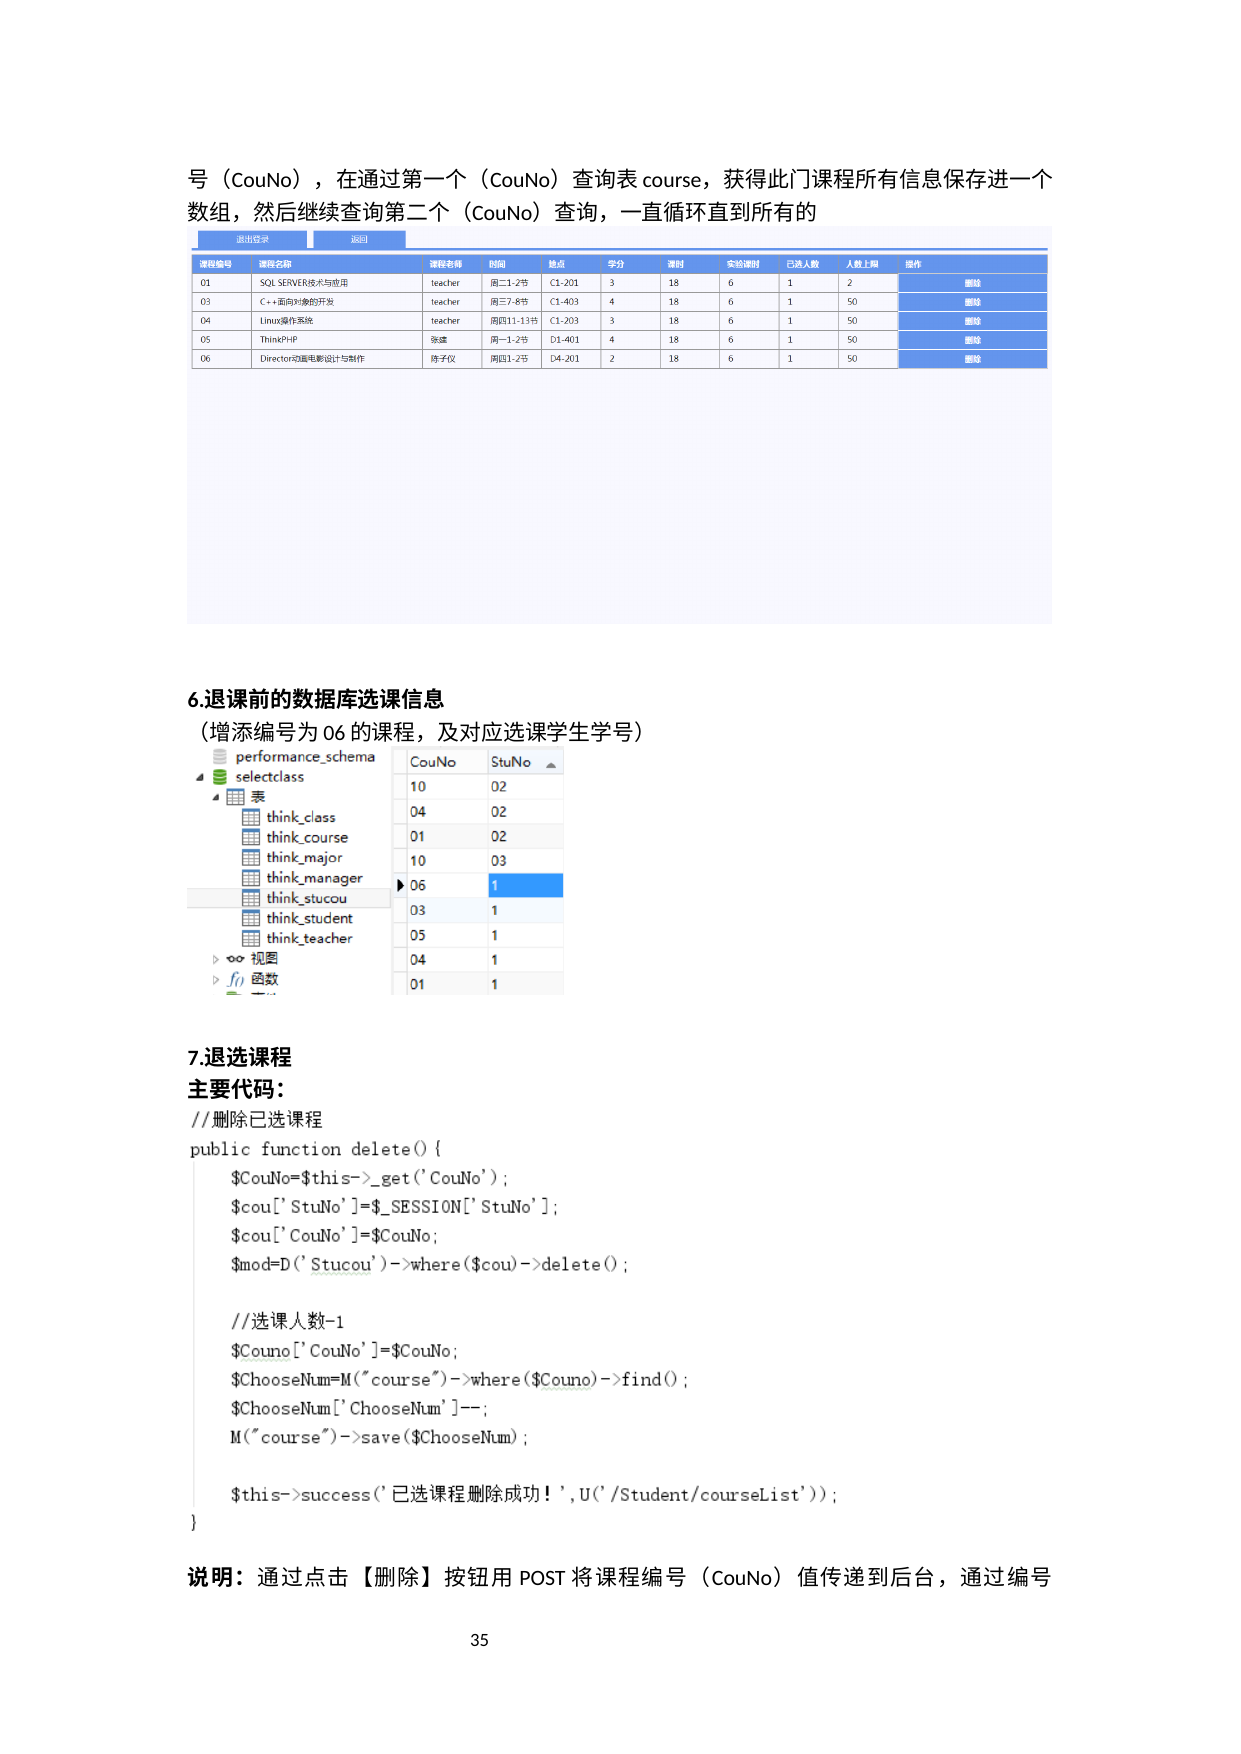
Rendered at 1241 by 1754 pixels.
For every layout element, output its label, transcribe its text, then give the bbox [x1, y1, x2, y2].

picture [187, 746, 564, 995]
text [187, 162, 1053, 227]
picture [187, 226, 1052, 624]
text 7.退选课程 [187, 1039, 1053, 1072]
text （增添编号为06的课程，及对应选课学生学号） [187, 714, 1053, 747]
text 6.退课前的数据库选课信息 [187, 682, 1053, 714]
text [187, 1559, 1053, 1592]
picture [187, 1104, 844, 1541]
text 主要代码： [187, 1072, 1053, 1104]
